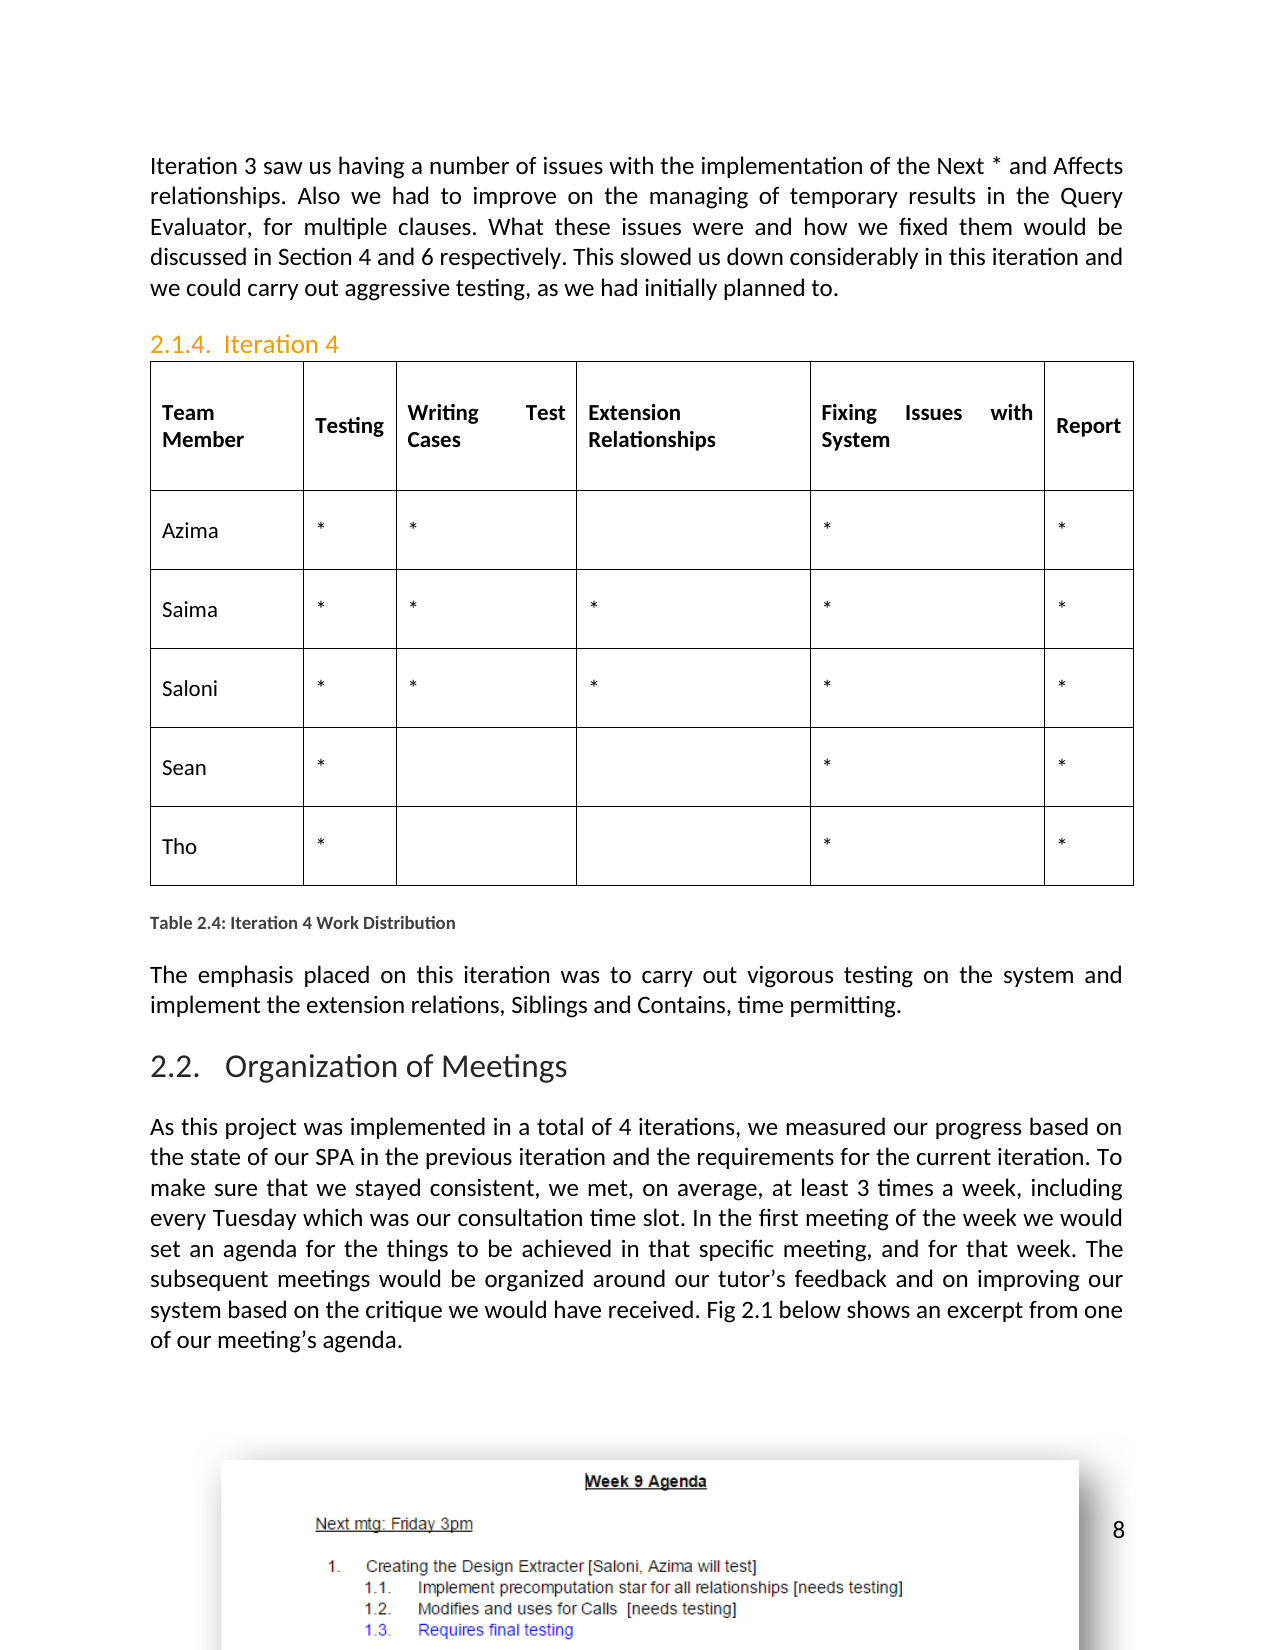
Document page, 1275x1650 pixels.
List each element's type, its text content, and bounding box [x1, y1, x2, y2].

table_cell Tho [151, 807, 303, 885]
table_cell Saima [151, 570, 303, 648]
table_header Writing Test Cases [397, 362, 576, 490]
table_cell * [811, 570, 1044, 648]
table_cell * [811, 649, 1044, 727]
subtitle Organization of Meetings [150, 1045, 1125, 1086]
text Iteration 3 saw us having a number of issues with the implementation of the Next * and Affects relationships. Also we had to improve on the managing of temporary results in the Query Evaluator, for multiple clauses. What these issues were and how we fixed them would be discussed in Section 4 and 6 respectively. This slowed us down considerably in this iteration and we could carry out aggressive testing, as we had initially planned to. [150, 150, 1125, 303]
text As this project was implemented in a total of 4 iterations, we measured our progress based on the state of our SPA in the previous iteration and the requirements for the current iteration. To make sure that we stayed consistent, we met, on average, at least 3 times a week, including every Tuesday which was our consultation time slot. In the first meeting of the week we would set an agenda for the things to be achieved in that specific meeting, and for that week. The subsequent meetings would be organized around our tutor’s feedback and on improving our system based on the critique we would have received. Fig 2.1 below shows an excerpt from one of our meeting’s agenda. [150, 1111, 1125, 1355]
table_cell * [1045, 570, 1133, 648]
table_cell * [304, 807, 396, 885]
table_cell * [811, 491, 1044, 569]
table_cell [397, 728, 576, 806]
table_header Fixing Issues with System [811, 362, 1044, 490]
table_header Team Member [151, 362, 303, 490]
subtitle Iteration 4 [150, 328, 1125, 361]
table_cell [577, 491, 810, 569]
table_cell * [397, 570, 576, 648]
table_cell * [577, 570, 810, 648]
table_cell [577, 807, 810, 885]
table_cell * [304, 570, 396, 648]
table_cell Azima [151, 491, 303, 569]
table_cell * [397, 649, 576, 727]
table_header Extension Relationships [577, 362, 810, 490]
table_cell * [1045, 728, 1133, 806]
picture [221, 1460, 1079, 1650]
text Table 2.4: Iteration 4 Work Distribution [150, 911, 1125, 934]
table_cell * [811, 807, 1044, 885]
table_cell * [811, 728, 1044, 806]
table_cell * [304, 728, 396, 806]
table_cell * [304, 649, 396, 727]
table_cell * [304, 491, 396, 569]
table_cell * [1045, 807, 1133, 885]
table_header Report [1045, 362, 1133, 490]
table_cell * [1045, 649, 1133, 727]
table_cell * [1045, 491, 1133, 569]
table_cell [577, 728, 810, 806]
table_cell Saloni [151, 649, 303, 727]
text The emphasis placed on this iteration was to carry out vigorous testing on the system and implement the extension relations, Siblings and Contains, time permitting. [150, 959, 1125, 1020]
table_cell * [577, 649, 810, 727]
table_cell [397, 807, 576, 885]
table_cell * [397, 491, 576, 569]
table_header Testing [304, 362, 396, 490]
table_cell Sean [151, 728, 303, 806]
